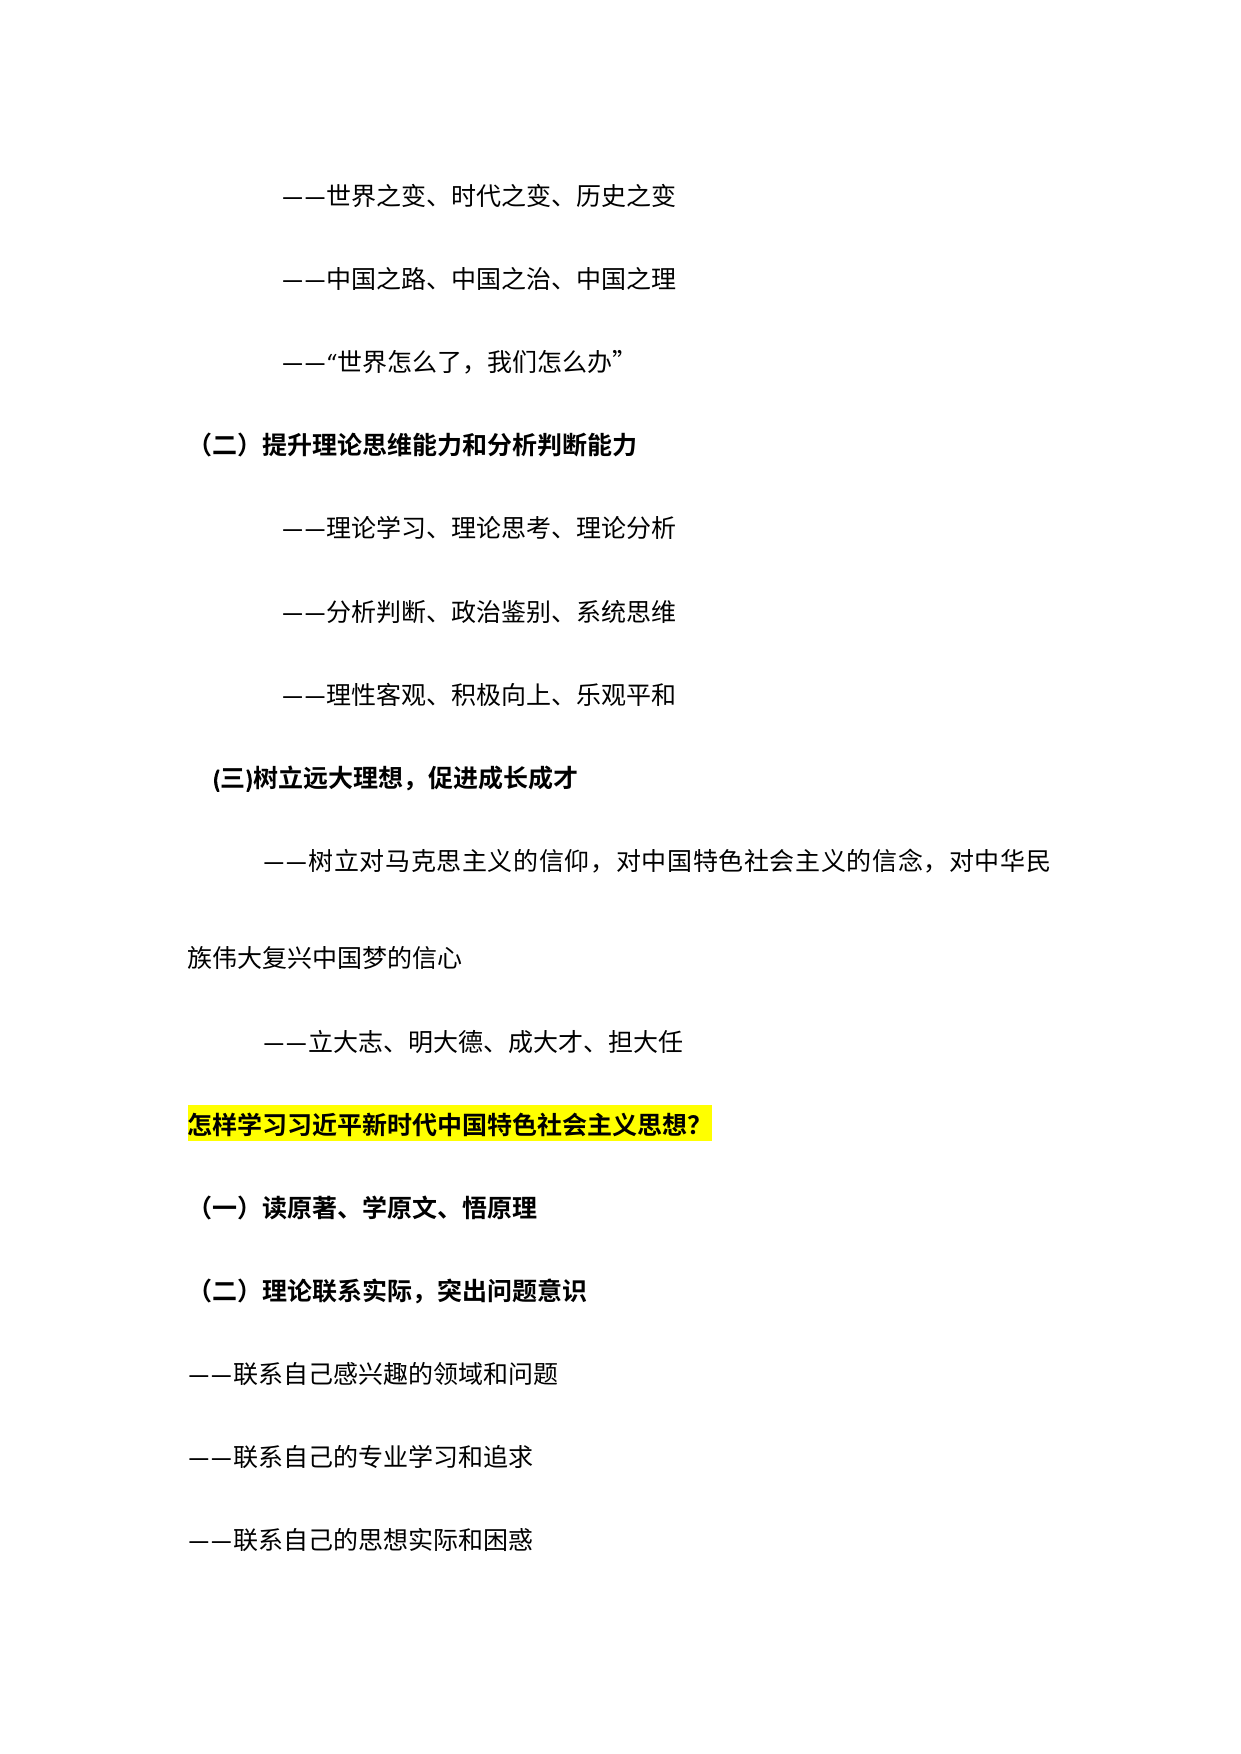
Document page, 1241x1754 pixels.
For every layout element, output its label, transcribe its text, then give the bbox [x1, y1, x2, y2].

list （二）提升理论思维能力和分析判断能力 [187, 411, 1053, 476]
list 怎样学习习近平新时代中国特色社会主义思想？ [187, 1091, 1053, 1156]
list ——联系自己的专业学习和追求 [187, 1423, 1053, 1488]
list （一）读原著、学原文、悟原理 [187, 1174, 1053, 1239]
text ——树立对马克思主义的信仰，对中国特色社会主义的信念，对中华民族伟大复兴中国梦的信心 [187, 827, 1053, 989]
list ——理性客观、积极向上、乐观平和 [231, 661, 1053, 726]
list ——分析判断、政治鉴别、系统思维 [231, 578, 1053, 643]
text (三)树立远大理想，促进成长成才 [187, 744, 1053, 809]
list ——联系自己感兴趣的领域和问题 [187, 1340, 1053, 1405]
list ——“世界怎么了，我们怎么办” [231, 328, 1053, 393]
text ——立大志、明大德、成大才、担大任 [187, 1008, 1053, 1073]
list ——中国之路、中国之治、中国之理 [231, 245, 1053, 310]
list ——理论学习、理论思考、理论分析 [231, 494, 1053, 559]
list ——世界之变、时代之变、历史之变 [231, 162, 1053, 227]
list （二）理论联系实际，突出问题意识 [187, 1257, 1053, 1322]
list ——联系自己的思想实际和困惑 [187, 1506, 1053, 1571]
